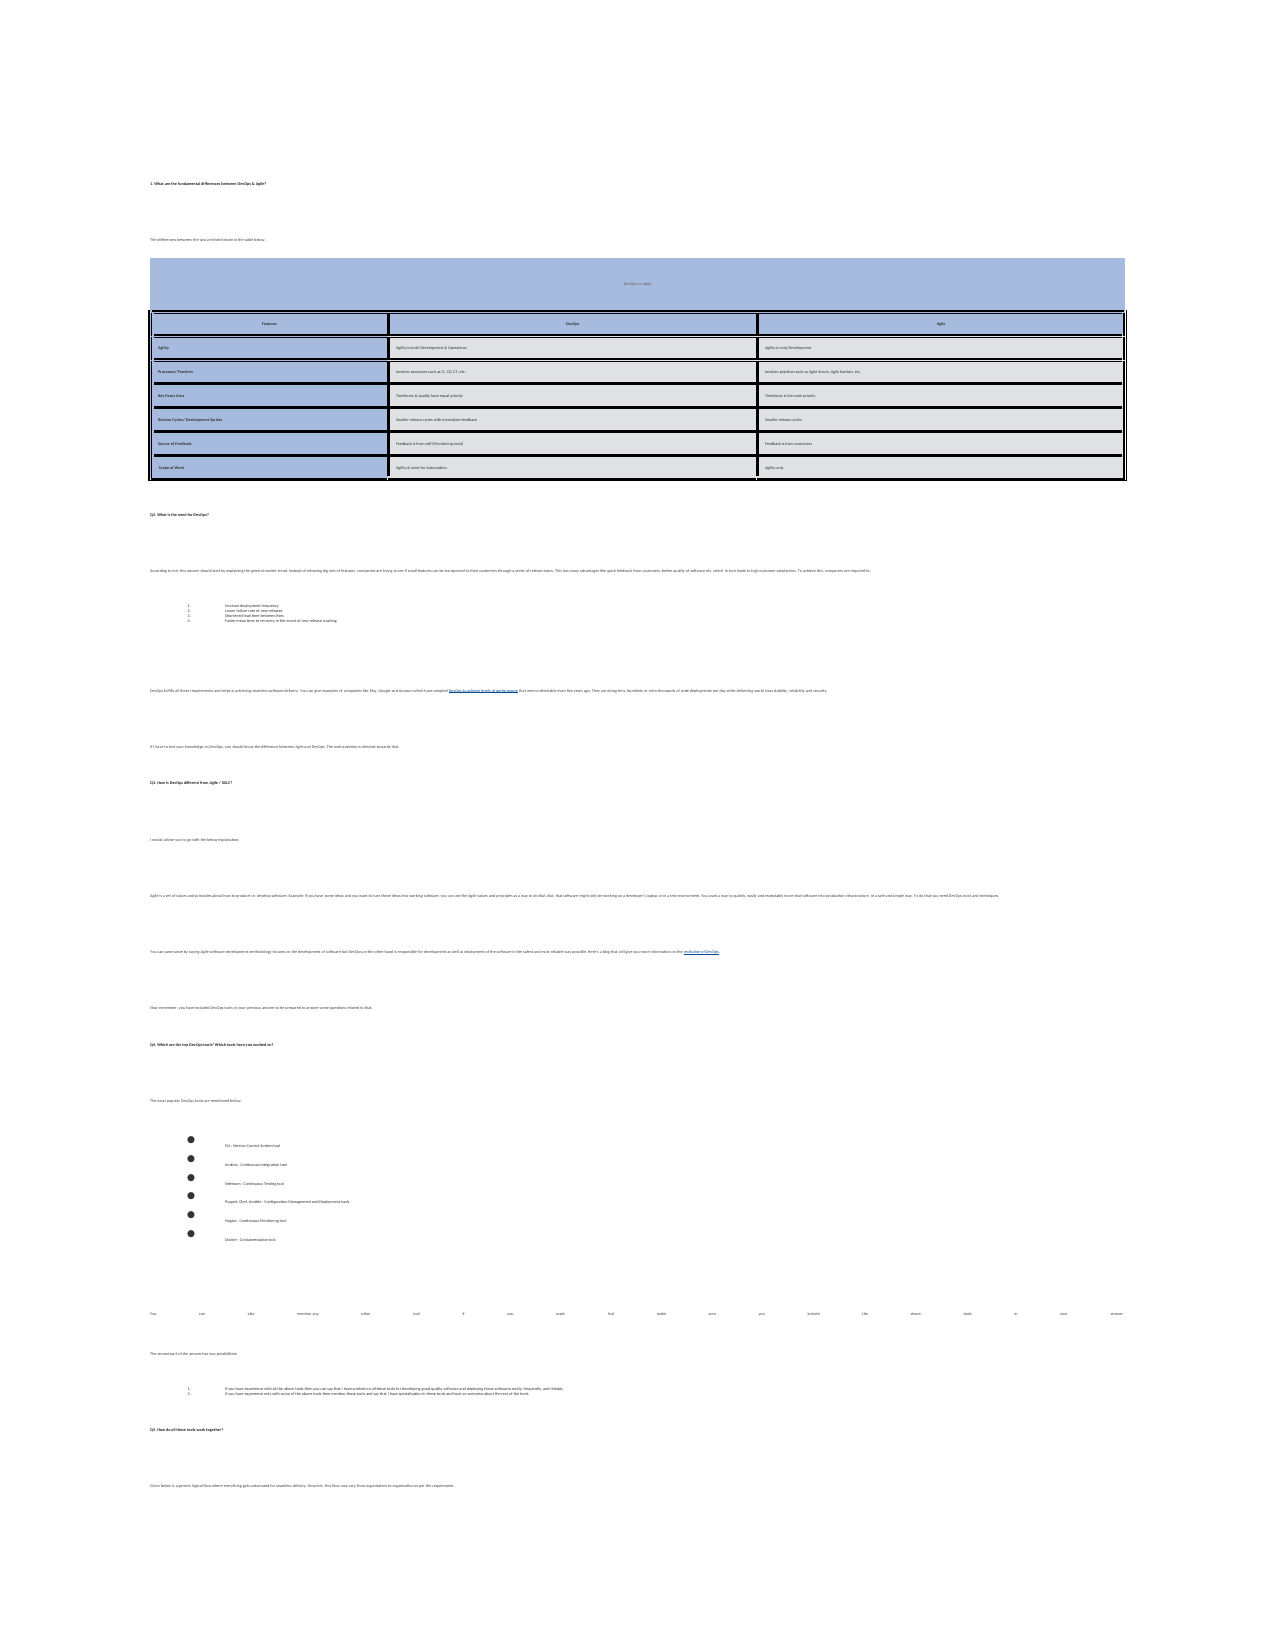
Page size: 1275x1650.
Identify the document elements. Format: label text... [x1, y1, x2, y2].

table_cell Feedback is from self (Monitoring tools) [390, 433, 756, 454]
table_cell Key Focus Area [152, 382, 387, 406]
table_cell Agility in both Development & Operations [390, 338, 756, 358]
table_cell Processes/ Practices [152, 358, 387, 382]
table_cell Agility & need for Automation [388, 457, 757, 478]
table_cell Release Cycles/ Development Sprints [152, 406, 387, 430]
table_cell Agility in only Development [759, 334, 1124, 358]
list Jenkins : Continuous Integration tool [187, 1151, 1125, 1170]
table_cell DevOps [390, 314, 756, 334]
table_cell Timeliness & quality have equal priority [390, 385, 756, 406]
table_cell Involves practices such as Agile Scrum, Agile Kanban, etc. [759, 358, 1124, 382]
table_cell Scope of Work [152, 454, 388, 478]
text DevOps fulfills all these requirements and helps in achieving seamless software delivery. You can give examples of companies like Etsy, Google and Amazon which have adopted DevOps to achieve levels of performance that were unthinkable even five years ago. They are doing tens, hundreds or even thousands of code deployments per day while delivering world class stability, reliability and security. [150, 652, 1125, 693]
list Git : Version Control System tool [187, 1132, 1125, 1151]
list Docker : Containerization tool [187, 1227, 1125, 1246]
table_cell Feedback is from customers [759, 430, 1123, 454]
text According to me, this answer should start by explaining the general market trend. Instead of releasing big sets of features, companies are trying to see if small features can be transported to their customers through a series of release trains. This has many advantages like quick feedback from customers, better quality of software etc. which in turn leads to high customer satisfaction. To achieve this, companies are required to: [150, 533, 1125, 574]
text Agile is a set of values and principles about how to produce i.e. develop software. Example: if you have some ideas and you want to turn those ideas into working software, you can use the Agile values and principles as a way to do that. But, that software might only be working on a developer’s laptop or in a test environment. You want a way to quickly, easily and repeatably move that software into production infrastructure, in a safe and simple way. To do that you need DevOps tools and techniques. [150, 858, 1125, 898]
text You can summarize by saying Agile software development methodology focuses on the development of software but DevOps on the other hand is responsible for development as well as deployment of the software in the safest and most reliable way possible. Here’s a blog that will give you more information on the evolution of DevOps. [150, 914, 1125, 954]
list Puppet, Chef, Ansible : Configuration Management and Deployment tools [187, 1189, 1125, 1208]
text You can also mention any other tool if you want, but make sure you include the above tools in your answer. The second part of the answer has two possibilities: [150, 1275, 1125, 1357]
list Selenium : Continuous Testing tool [187, 1170, 1125, 1189]
table_cell Agile [759, 310, 1125, 334]
table_cell Agility [152, 334, 387, 358]
text The most popular DevOps tools are mentioned below: [150, 1063, 1125, 1103]
list Nagios : Continuous Monitoring tool [187, 1208, 1125, 1227]
text I would advise you to go with the below explanation: [150, 801, 1125, 842]
table_cell Source of Feedback [152, 430, 387, 454]
text Now remember, you have included DevOps tools in your previous answer so be prepared to answer some questions related to that. [150, 970, 1125, 1011]
table_cell Smaller release cycles with immediate feedback [390, 409, 756, 430]
text The differences between the two are listed down in the table below. [150, 202, 1125, 243]
table_cell Involves processes such as CI, CD, CT, etc. [390, 362, 756, 382]
table_header DevOps vs Agile [150, 258, 1125, 310]
text If I have to test your knowledge on DevOps, you should know the difference between Agile and DevOps. The next question is directed towards that. [150, 709, 1125, 749]
text Given below is a generic logical flow where everything gets automated for seamless delivery. However, this flow may vary from organization to organization as per the requirement. [150, 1448, 1125, 1489]
table_cell Agility only [757, 454, 1123, 478]
table_cell Timeliness is the main priority [759, 382, 1123, 406]
table_cell Smaller release cycles [759, 406, 1123, 430]
table_cell Features [150, 310, 387, 334]
